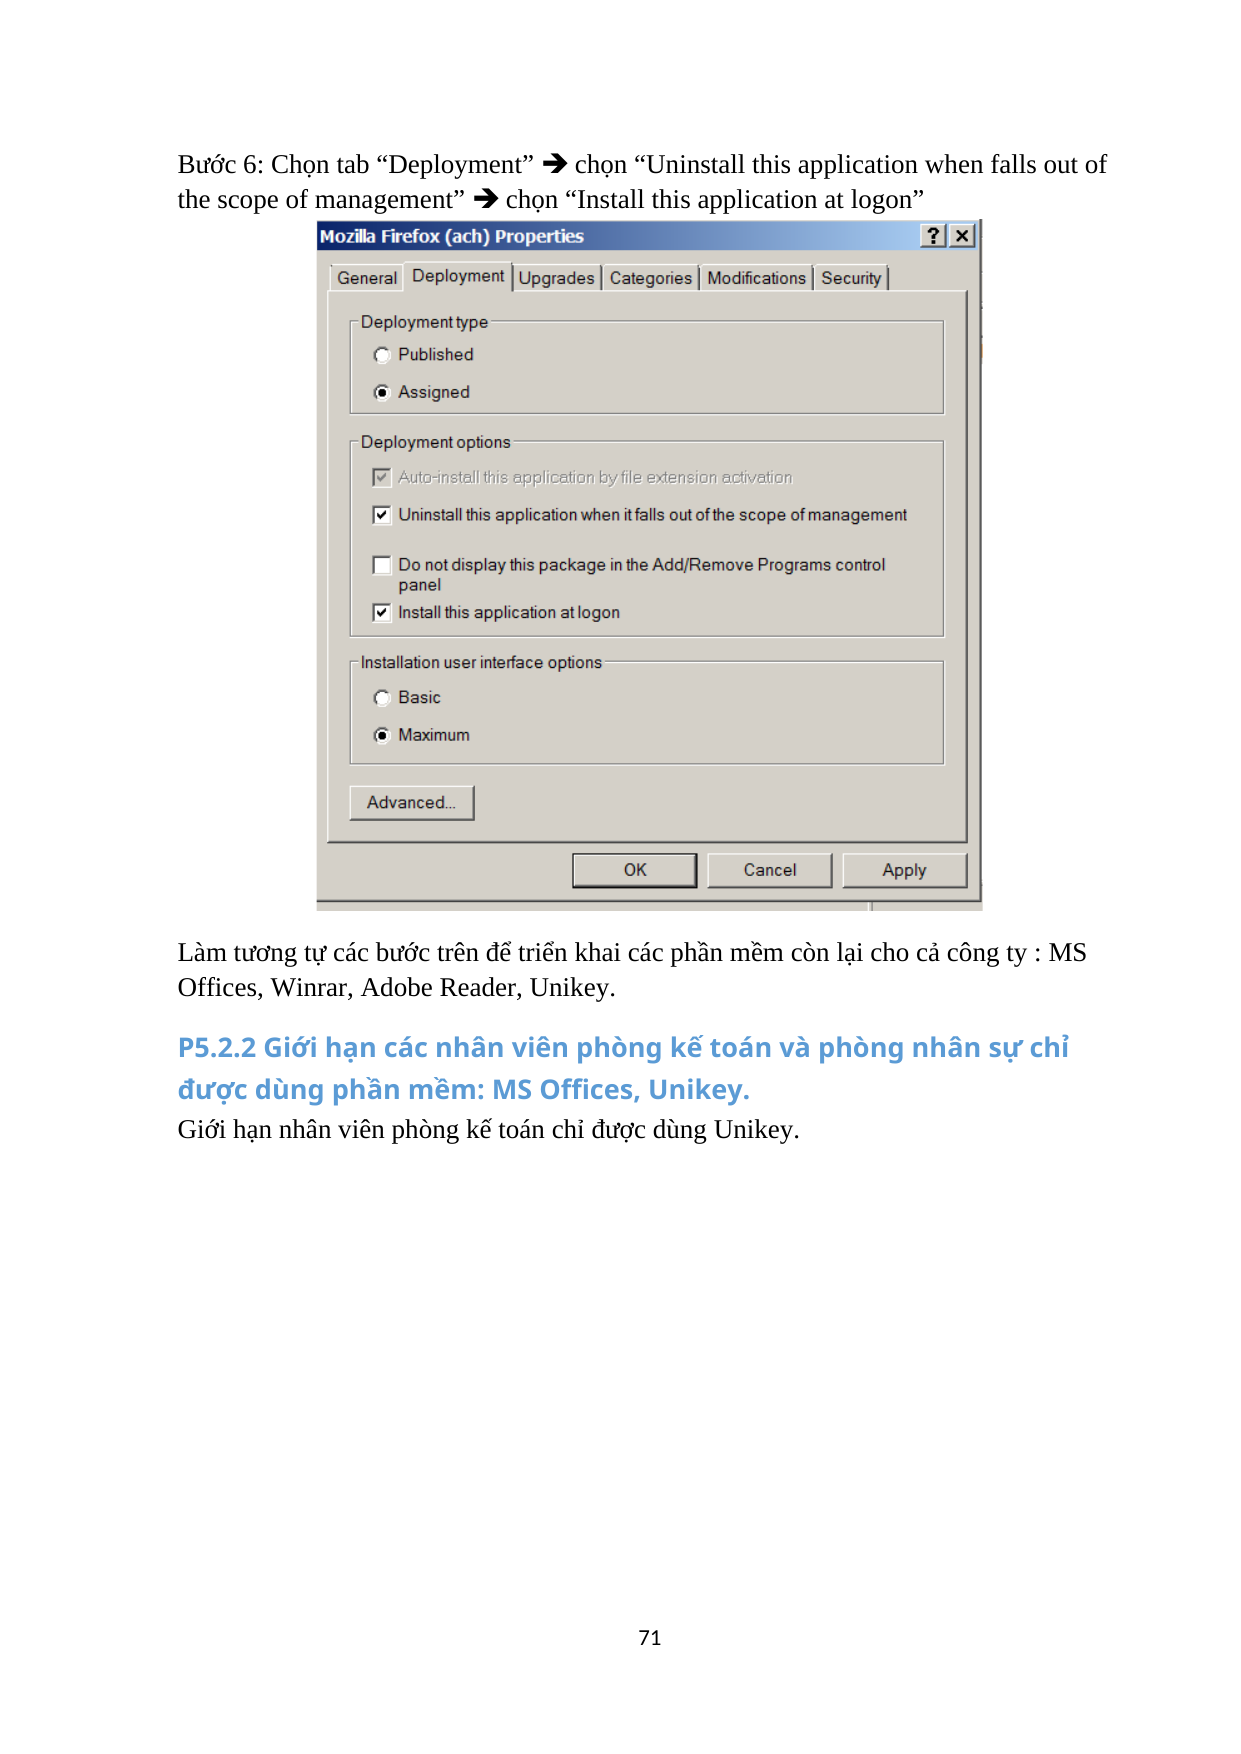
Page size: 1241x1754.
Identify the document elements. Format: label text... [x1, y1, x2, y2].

subtitle Bước 6: Chọn tab “Deployment” chọn “Uninstall this application when falls out of the scope of management” chọn “Install this application at logon” [177, 148, 1122, 215]
text Giới hạn nhân viên phòng kế toán chỉ được dùng Unikey. [177, 1113, 1122, 1144]
subtitle P5.2.2 Giới hạn các nhân viên phòng kế toán và phòng nhân sự chỉ được dùng phần mềm: MS Offices, Unikey. [177, 1028, 1122, 1107]
text Làm tương tự các bước trên để triển khai các phần mềm còn lại cho cả công ty : MS Offices, Winrar, Adobe Reader, Unikey. [177, 936, 1122, 1003]
picture [316, 219, 983, 911]
